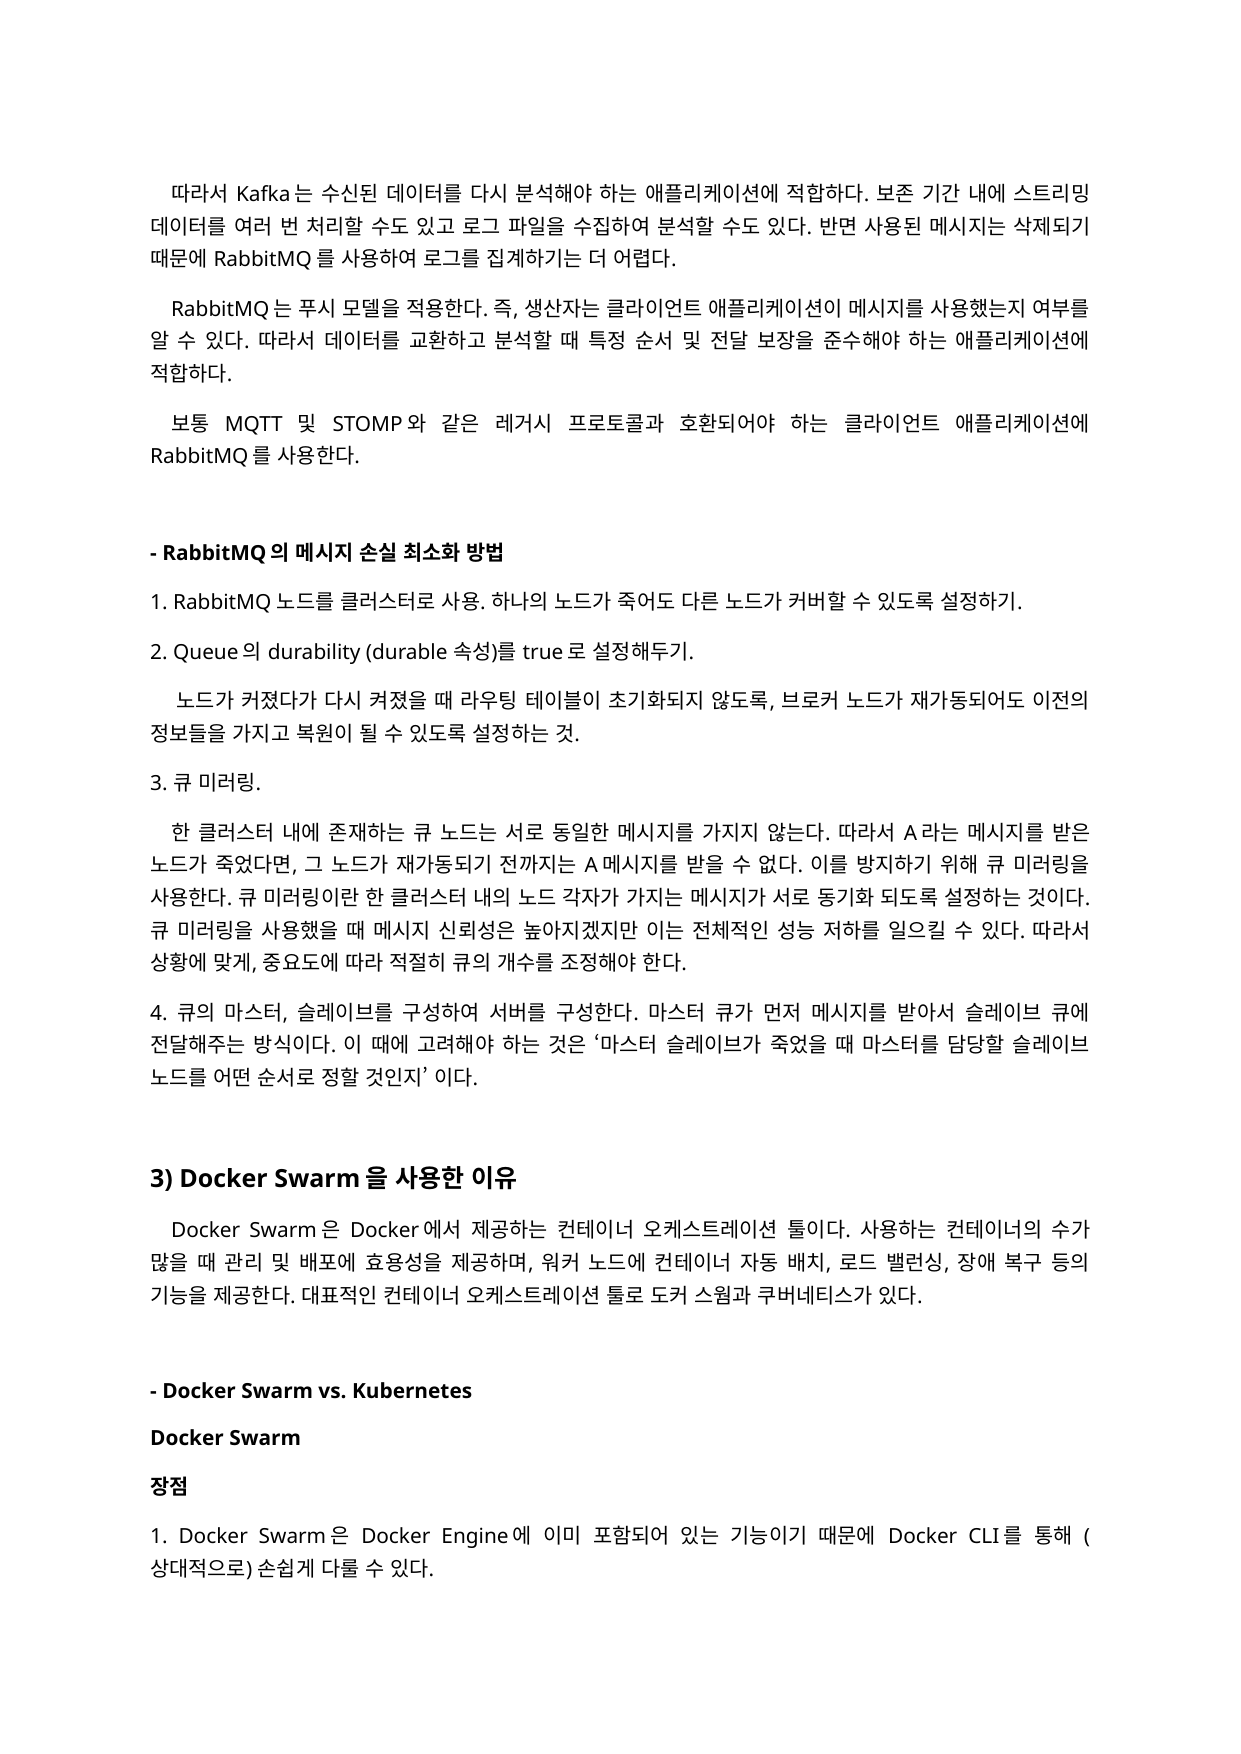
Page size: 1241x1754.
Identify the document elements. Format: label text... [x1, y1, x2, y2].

text - Docker Swarm vs. Kubernetes [150, 1376, 1090, 1404]
text RabbitMQ는 푸시 모델을 적용한다. 즉, 생산자는 클라이언트 애플리케이션이 메시지를 사용했는지 여부를 알 수 있다. 따라서 데이터를 교환하고 분석할 때 특정 순서 및 전달 보장을 준수해야 하는 애플리케이션에 적합하다. [150, 292, 1090, 388]
text Docker Swarm은 Docker에서 제공하는 컨테이너 오케스트레이션 툴이다. 사용하는 컨테이너의 수가 많을 때 관리 및 배포에 효용성을 제공하며, 워커 노드에 컨테이너 자동 배치, 로드 밸런싱, 장애 복구 등의 기능을 제공한다. 대표적인 컨테이너 오케스트레이션 툴로 도커 스웜과 쿠버네티스가 있다. [150, 1214, 1090, 1309]
text 따라서 Kafka는 수신된 데이터를 다시 분석해야 하는 애플리케이션에 적합하다. 보존 기간 내에 스트리밍 데이터를 여러 번 처리할 수도 있고 로그 파일을 수집하여 분석할 수도 있다. 반면 사용된 메시지는 삭제되기 때문에 RabbitMQ를 사용하여 로그를 집계하기는 더 어렵다. [150, 177, 1090, 273]
text 한 클러스터 내에 존재하는 큐 노드는 서로 동일한 메시지를 가지지 않는다. 따라서 A라는 메시지를 받은 노드가 죽었다면, 그 노드가 재가동되기 전까지는 A메시지를 받을 수 없다. 이를 방지하기 위해 큐 미러링을 사용한다. 큐 미러링이란 한 클러스터 내의 노드 각자가 가지는 메시지가 서로 동기화 되도록 설정하는 것이다. 큐 미러링을 사용했을 때 메시지 신뢰성은 높아지겠지만 이는 전체적인 성능 저하를 일으킬 수 있다. 따라서 상황에 맞게, 중요도에 따라 적절히 큐의 개수를 조정해야 한다. [150, 816, 1090, 977]
text 장점 [150, 1470, 1090, 1501]
text 1. Docker Swarm은 Docker Engine에 이미 포함되어 있는 기능이기 때문에 Docker CLI를 통해 (상대적으로) 손쉽게 다룰 수 있다. [150, 1520, 1090, 1583]
text 1. RabbitMQ 노드를 클러스터로 사용. 하나의 노드가 죽어도 다른 노드가 커버할 수 있도록 설정하기. [150, 586, 1090, 616]
text - RabbitMQ의 메시지 손실 최소화 방법 [150, 536, 1090, 566]
text Docker Swarm [150, 1423, 1090, 1452]
text 3) Docker Swarm을 사용한 이유 [150, 1158, 1090, 1194]
text 노드가 커졌다가 다시 켜졌을 때 라우팅 테이블이 초기화되지 않도록, 브로커 노드가 재가동되어도 이전의 정보들을 가지고 복원이 될 수 있도록 설정하는 것. [150, 684, 1090, 747]
text 보통 MQTT 및 STOMP와 같은 레거시 프로토콜과 호환되어야 하는 클라이언트 애플리케이션에 RabbitMQ를 사용한다. [150, 407, 1090, 470]
text 3. 큐 미러링. [150, 766, 1090, 797]
text 4. 큐의 마스터, 슬레이브를 구성하여 서버를 구성한다. 마스터 큐가 먼저 메시지를 받아서 슬레이브 큐에 전달해주는 방식이다. 이 때에 고려해야 하는 것은 ‘마스터 슬레이브가 죽었을 때 마스터를 담당할 슬레이브 노드를 어떤 순서로 정할 것인지’ 이다. [150, 996, 1090, 1092]
text 2. Queue의 durability (durable 속성)를 true로 설정해두기. [150, 635, 1090, 665]
